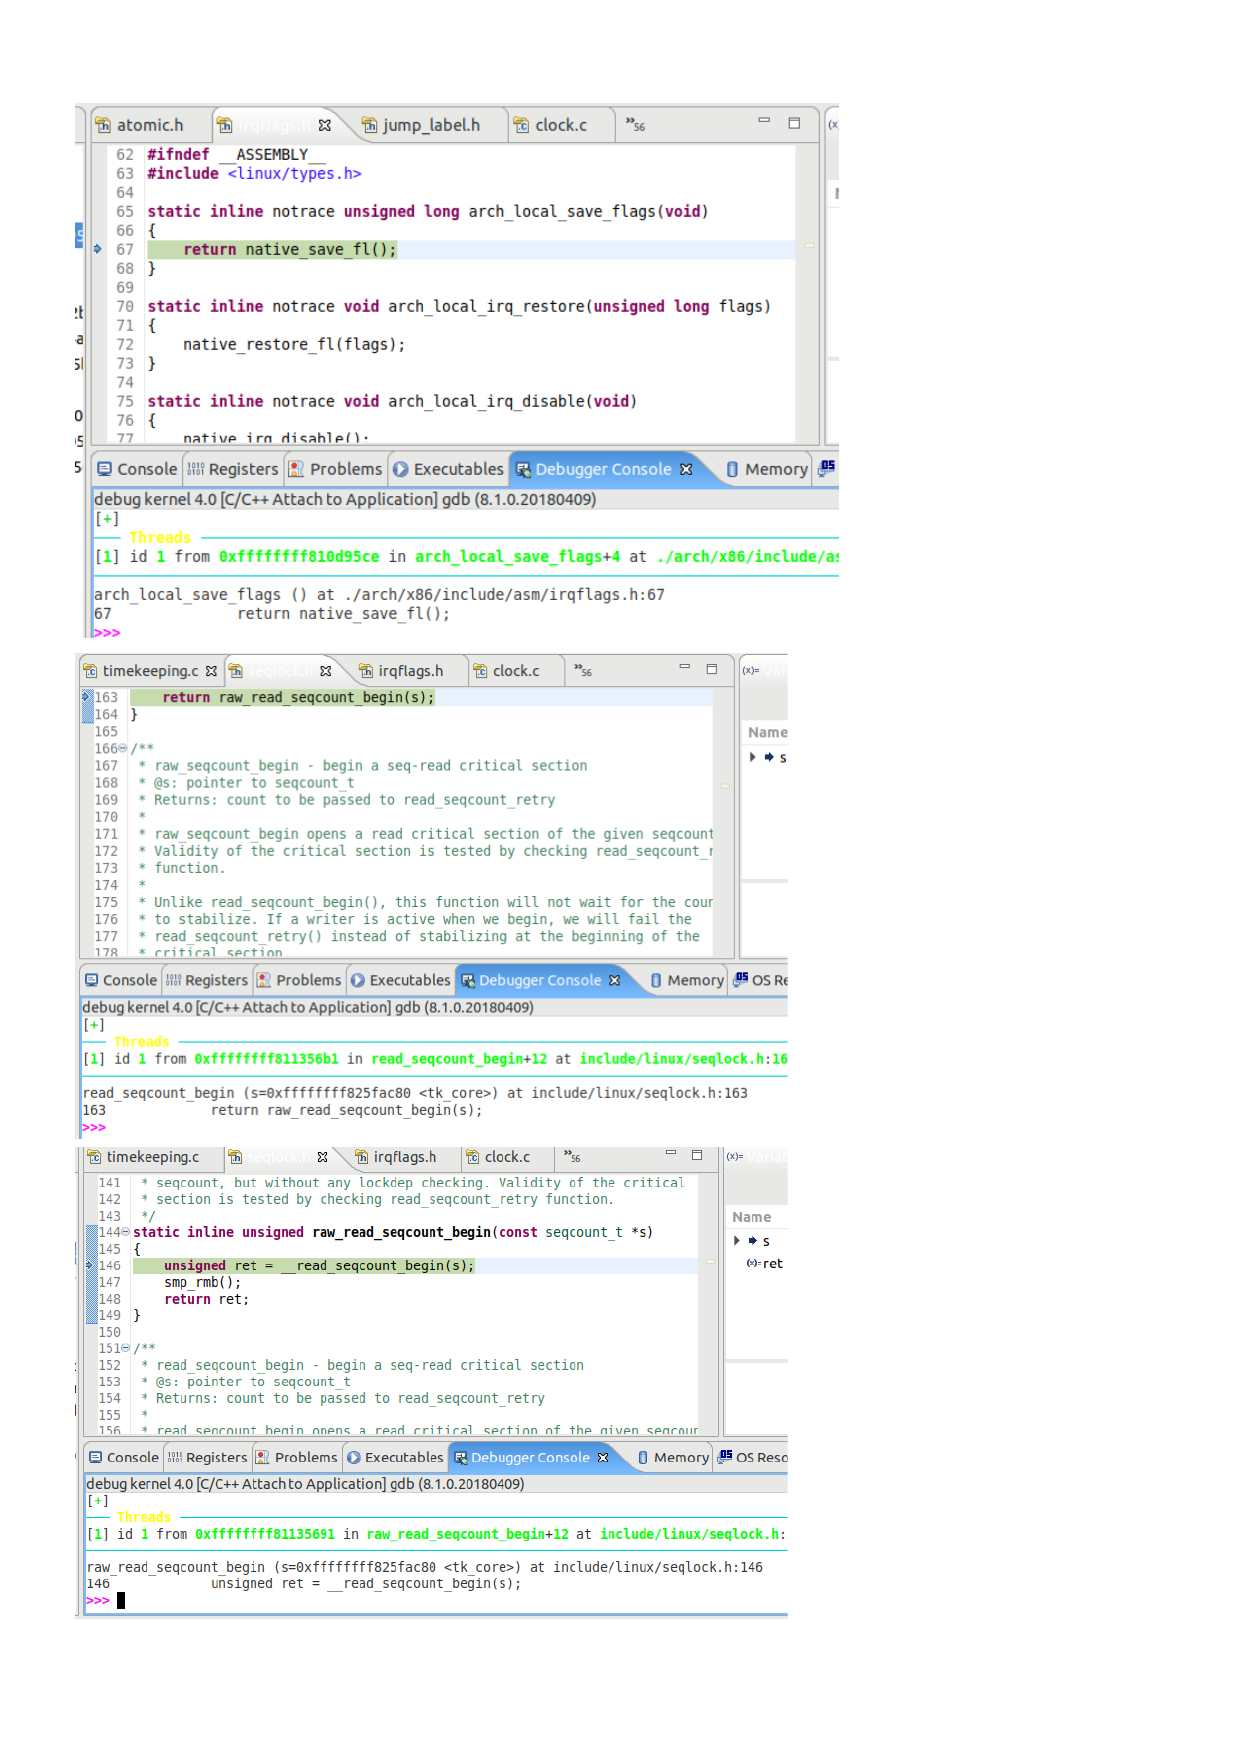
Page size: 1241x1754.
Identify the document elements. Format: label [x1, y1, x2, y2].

picture [75, 1147, 788, 1619]
picture [75, 103, 839, 638]
picture [75, 653, 788, 1139]
